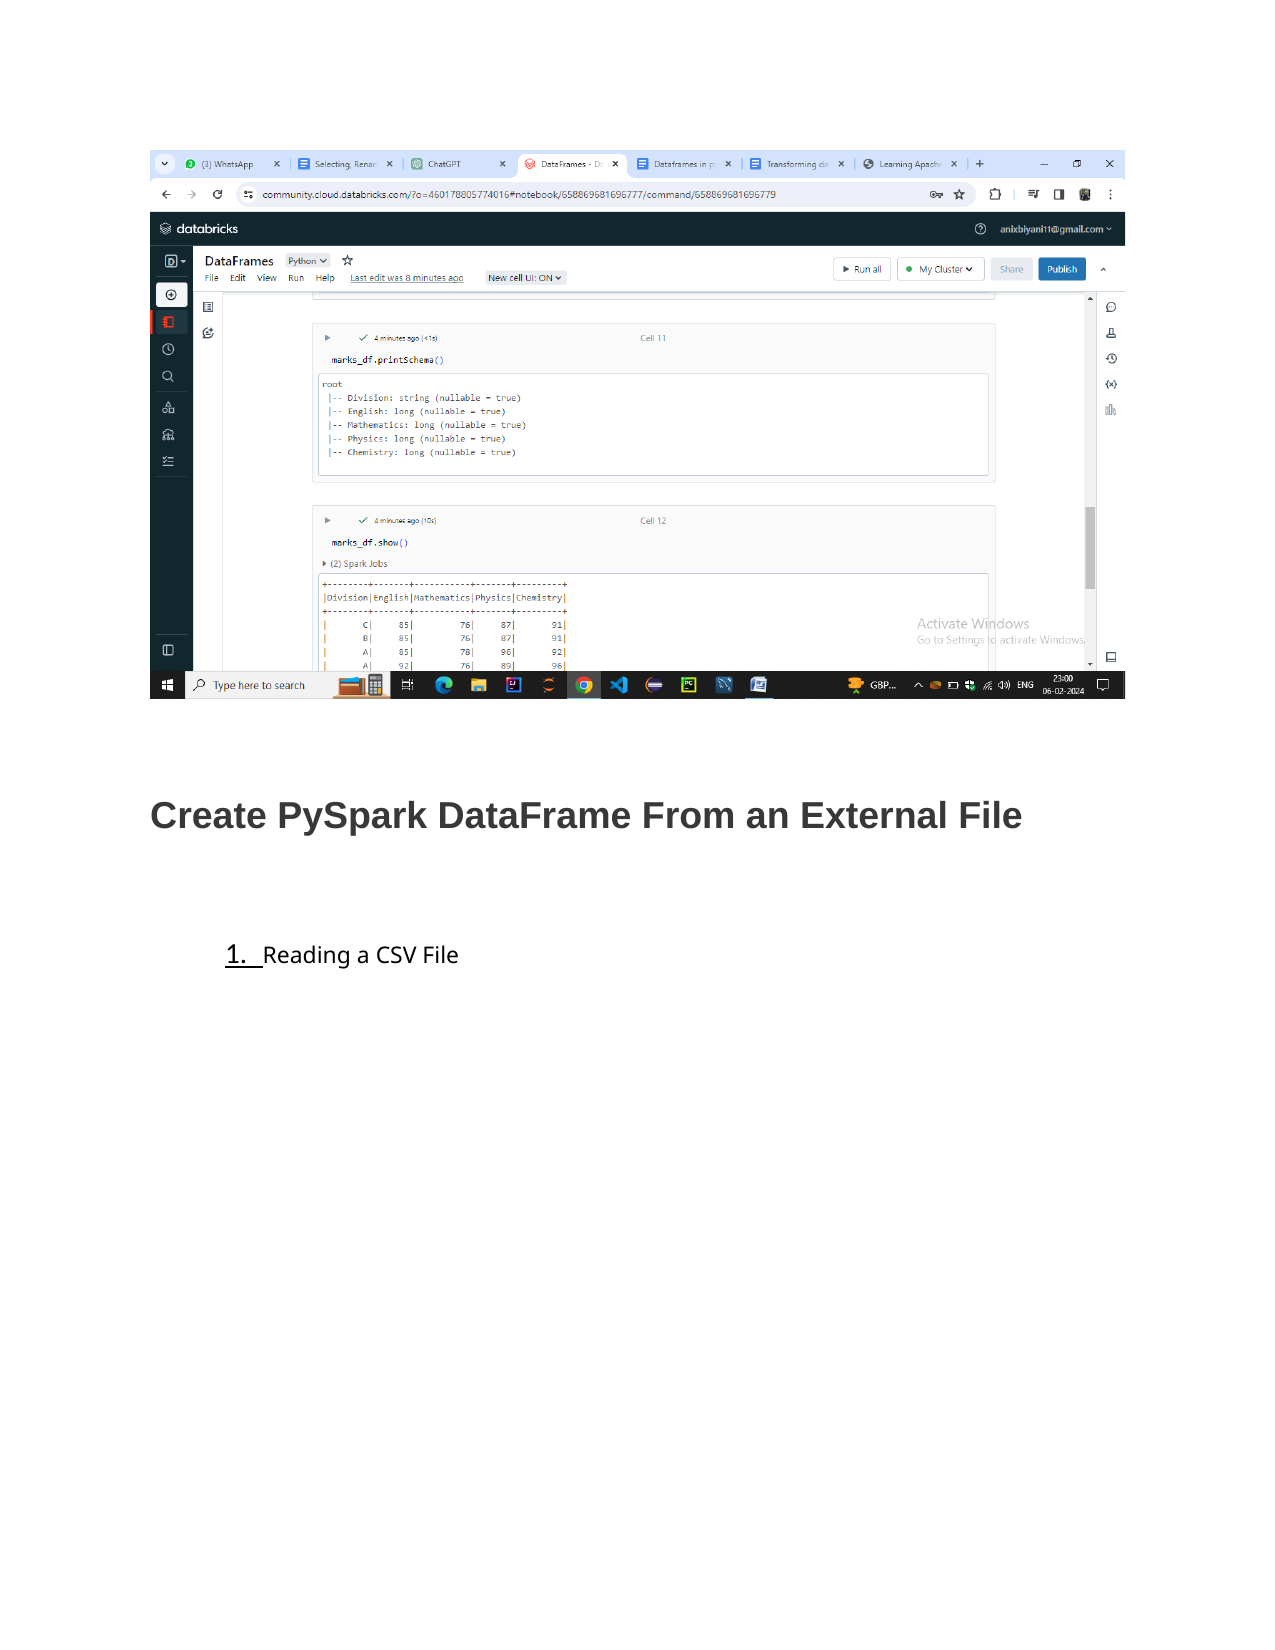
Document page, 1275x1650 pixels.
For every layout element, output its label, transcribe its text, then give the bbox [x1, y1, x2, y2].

picture [150, 150, 1125, 699]
text Create PySpark DataFrame From an External File [150, 793, 1125, 836]
list Reading a CSV File [225, 936, 1125, 971]
